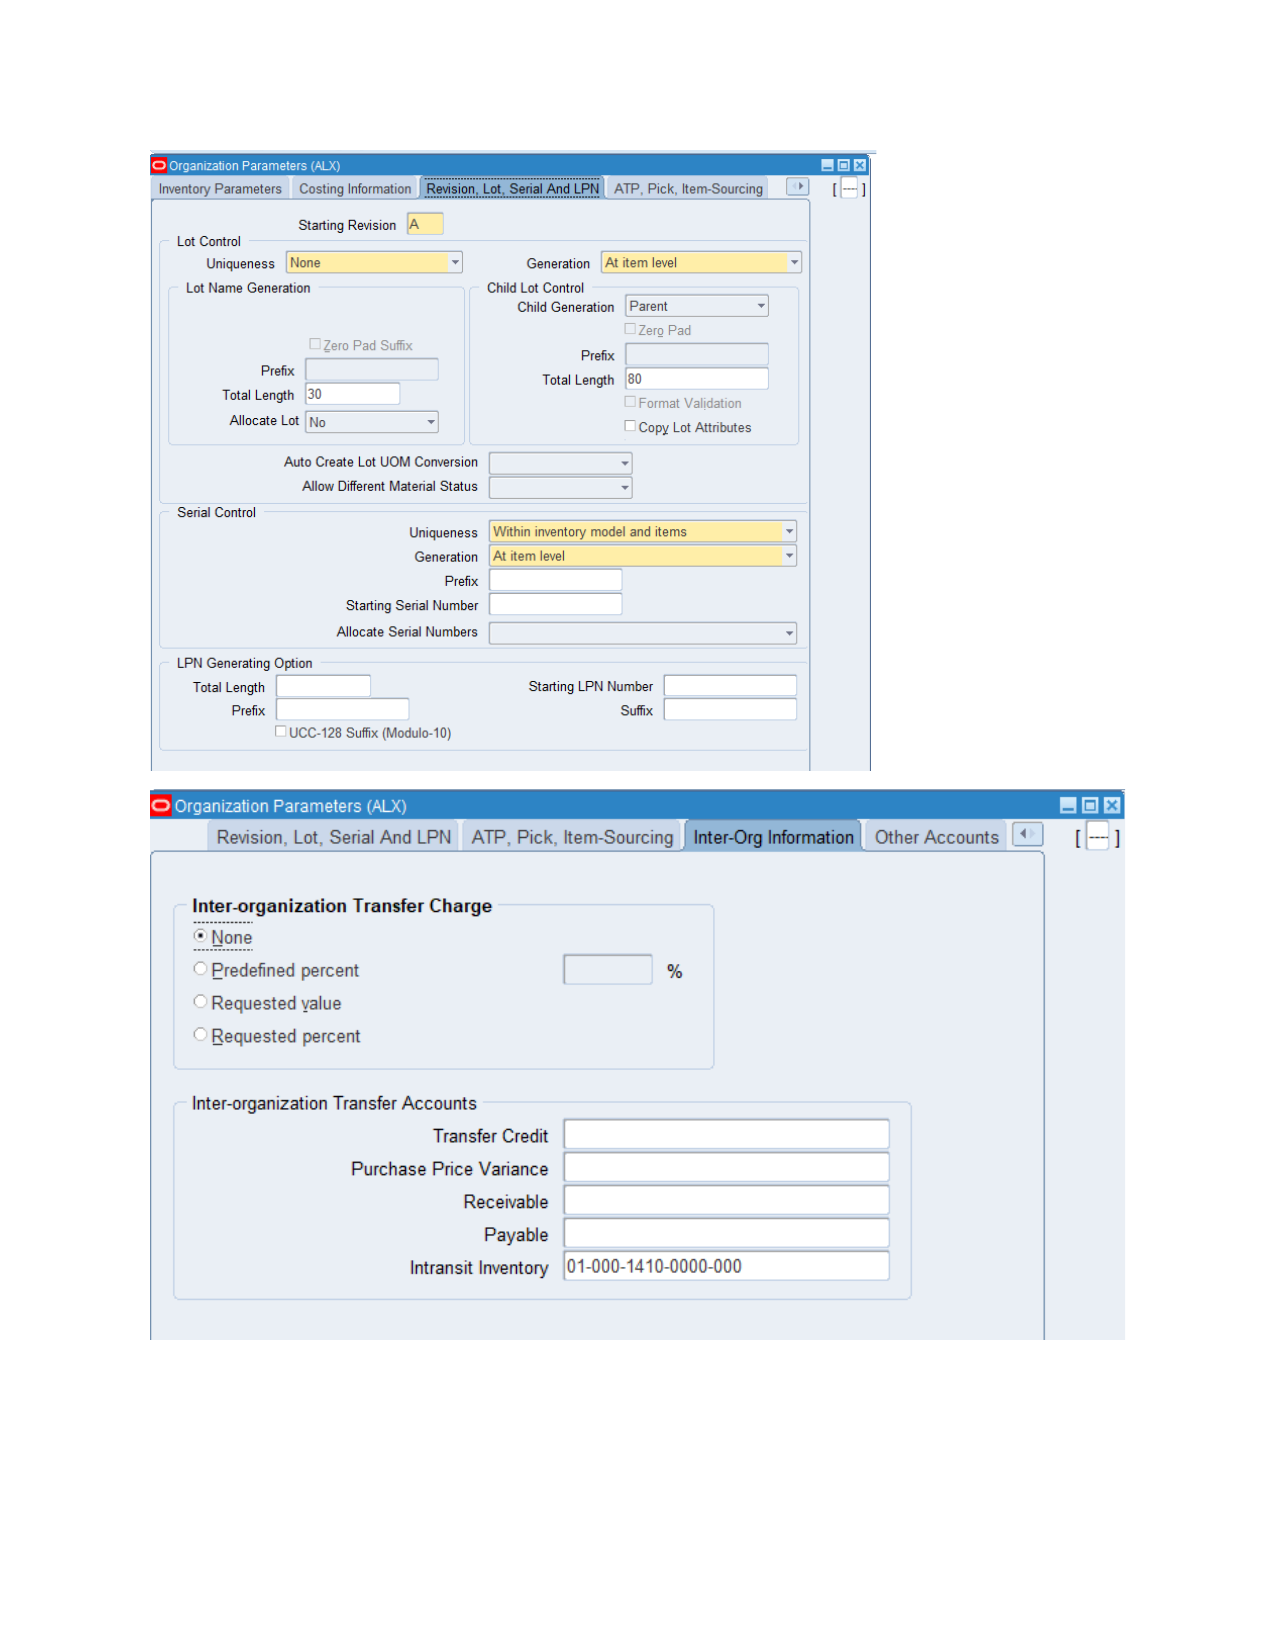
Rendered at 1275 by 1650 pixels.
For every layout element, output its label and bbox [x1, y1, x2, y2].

picture [150, 150, 877, 771]
picture [150, 789, 1125, 1340]
